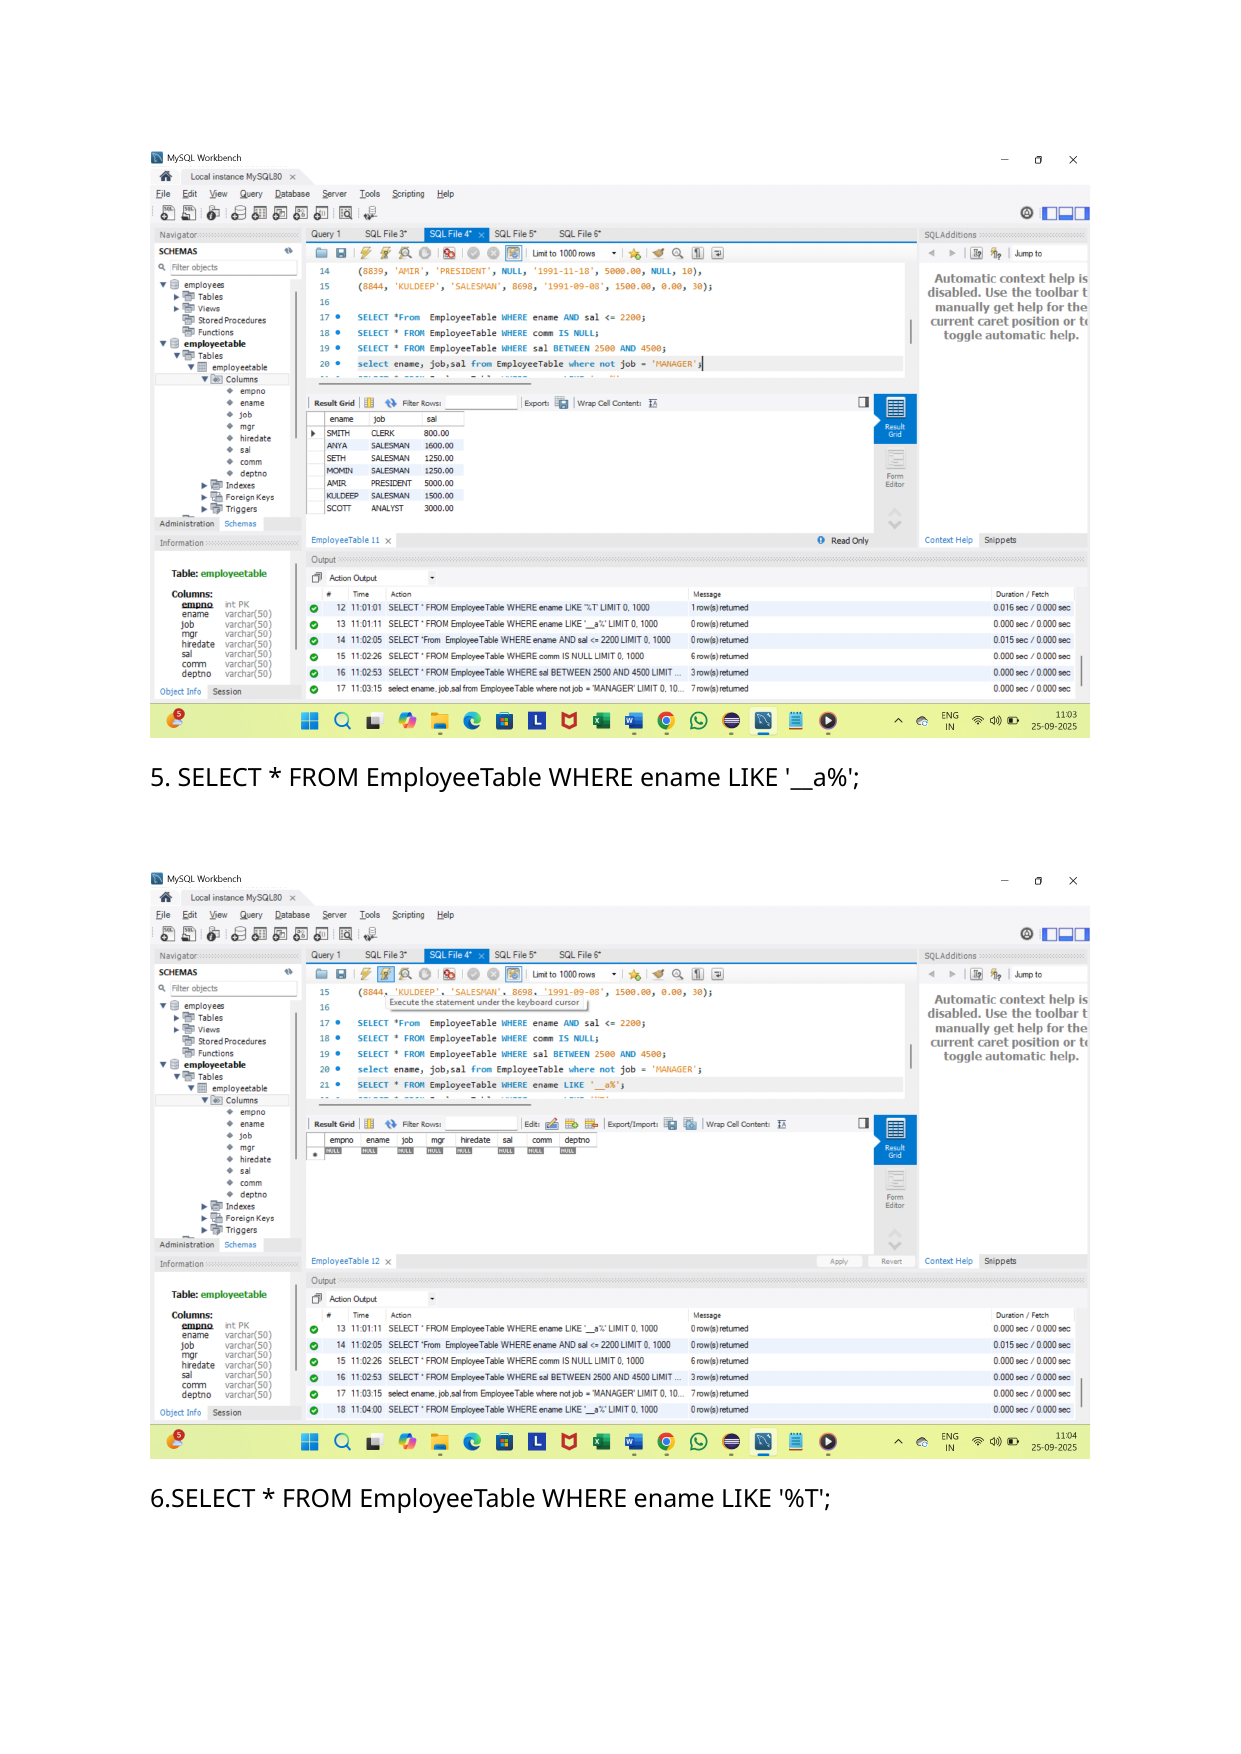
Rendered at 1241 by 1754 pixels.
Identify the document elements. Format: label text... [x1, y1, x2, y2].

picture [150, 871, 1091, 1459]
text 5. SELECT * FROM EmployeeTable WHERE ename LIKE '__a%'; [150, 759, 1090, 793]
picture [150, 150, 1091, 738]
text 6.SELECT * FROM EmployeeTable WHERE ename LIKE '%T'; [150, 1480, 1090, 1514]
